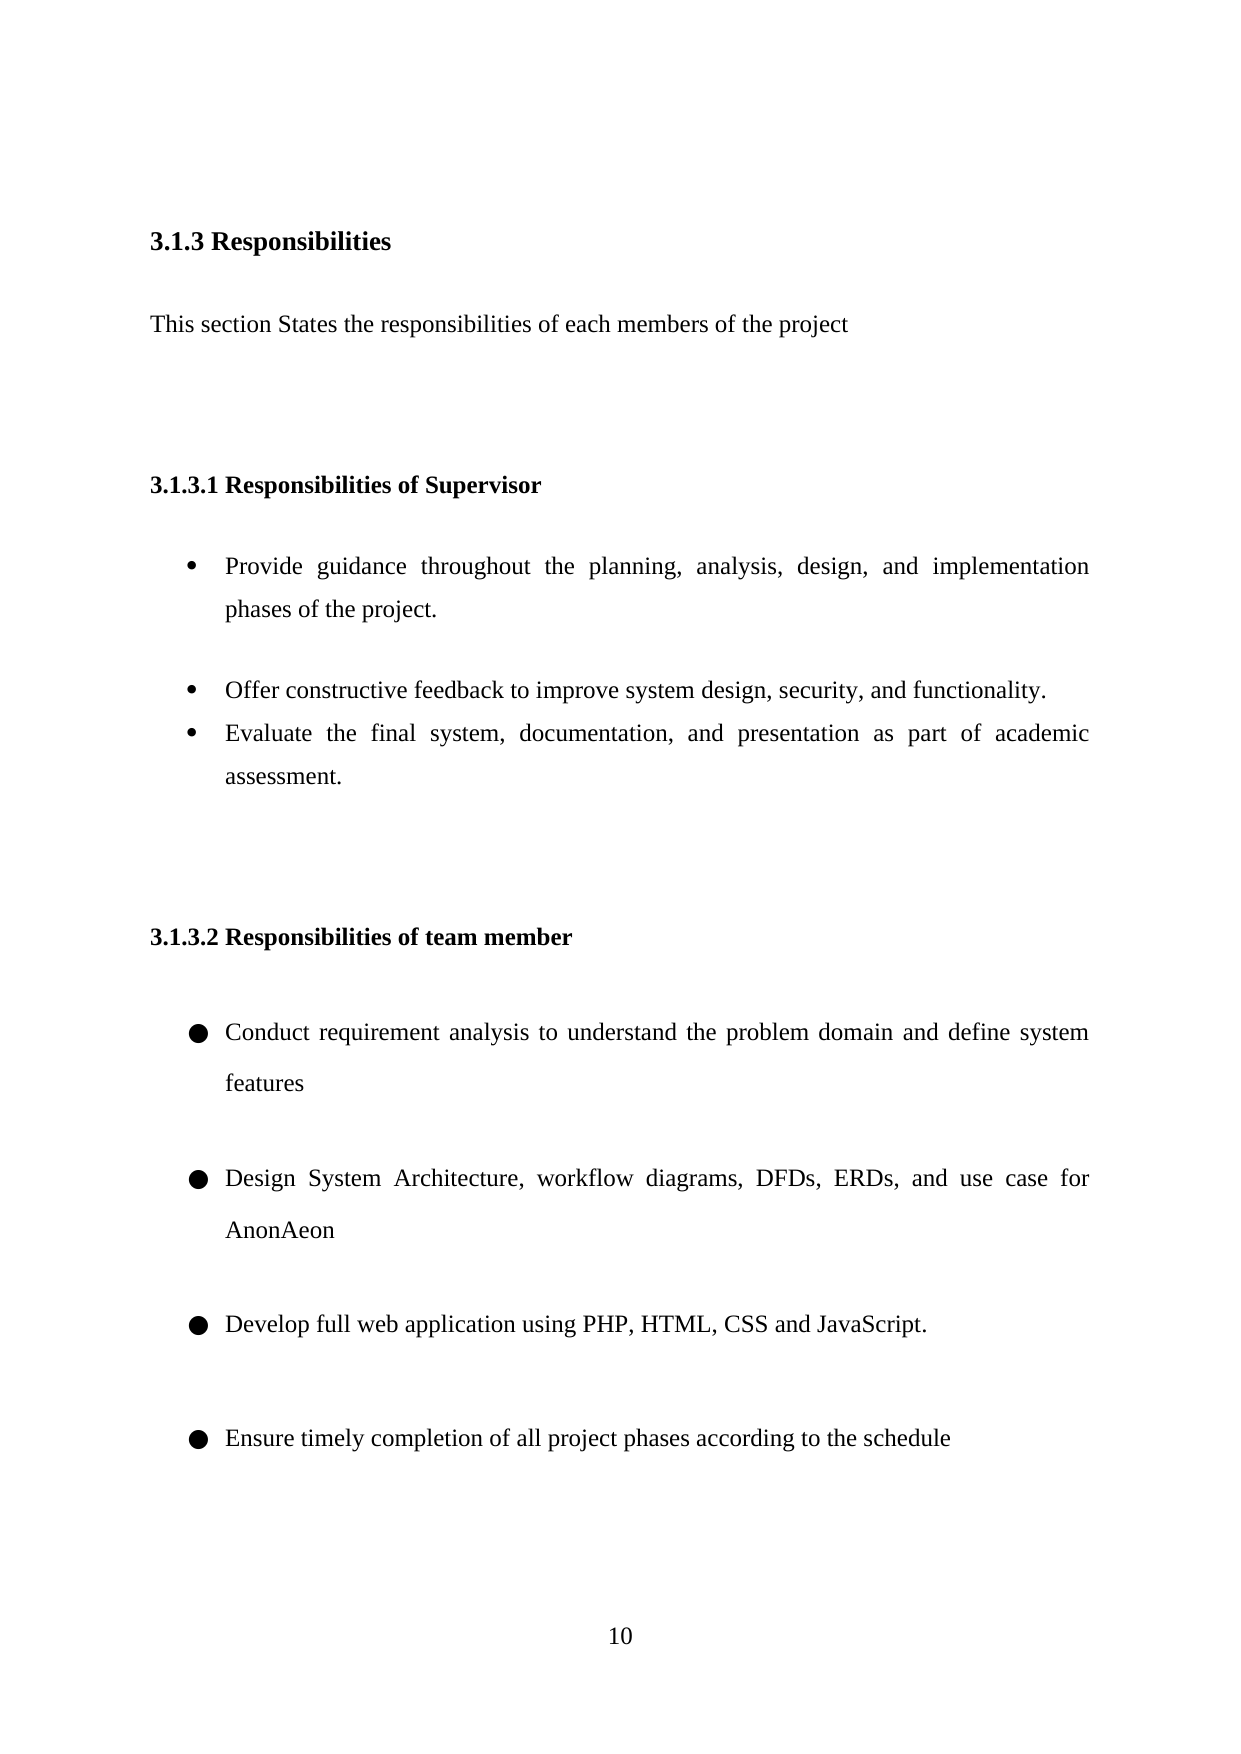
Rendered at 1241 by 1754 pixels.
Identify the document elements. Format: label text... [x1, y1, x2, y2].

list Offer constructive feedback to improve system design, security, and functionality. [187, 675, 1090, 703]
text This section States the responsibilities of each members of the project [150, 309, 1090, 338]
list Evaluate the final system, documentation, and presentation as part of academic assessment. [187, 718, 1090, 790]
subtitle Provide guidance throughout the planning, analysis, design, and implementation phases of the project. [187, 551, 1090, 623]
subtitle 3.1.3.1 Responsibilities of Supervisor [150, 470, 1090, 499]
list Conduct requirement analysis to understand the problem domain and define system features [187, 1003, 1090, 1097]
list Ensure timely completion of all project phases according to the schedule [187, 1410, 1090, 1461]
subtitle 3.1.3 Responsibilities [150, 225, 1090, 256]
subtitle 3.1.3.2 Responsibilities of team member [150, 922, 1090, 951]
list Develop full web application using PHP, HTML, CSS and JavaScript. [187, 1295, 1090, 1347]
list Design System Architecture, workflow diagrams, DFDs, ERDs, and use case for AnonAeon [187, 1149, 1090, 1243]
